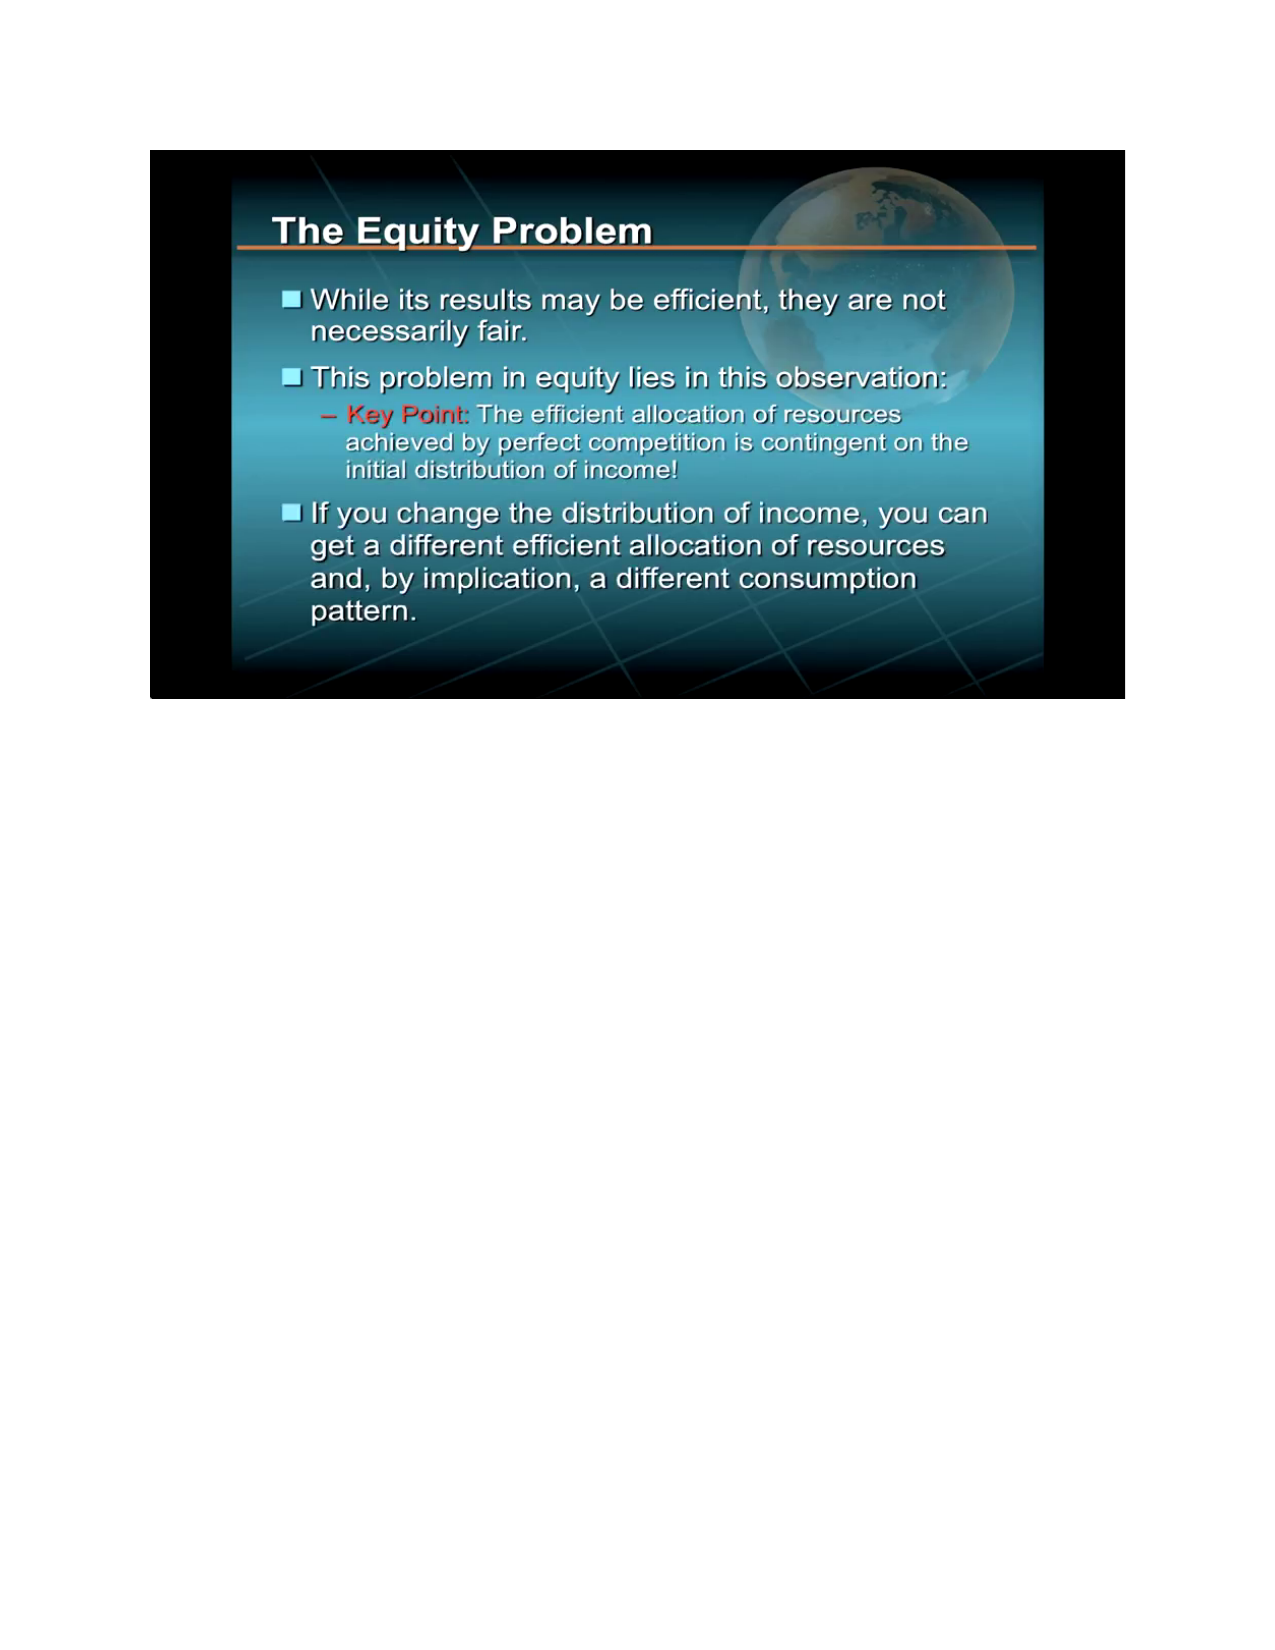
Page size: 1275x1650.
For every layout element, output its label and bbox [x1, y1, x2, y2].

picture [150, 150, 1125, 699]
